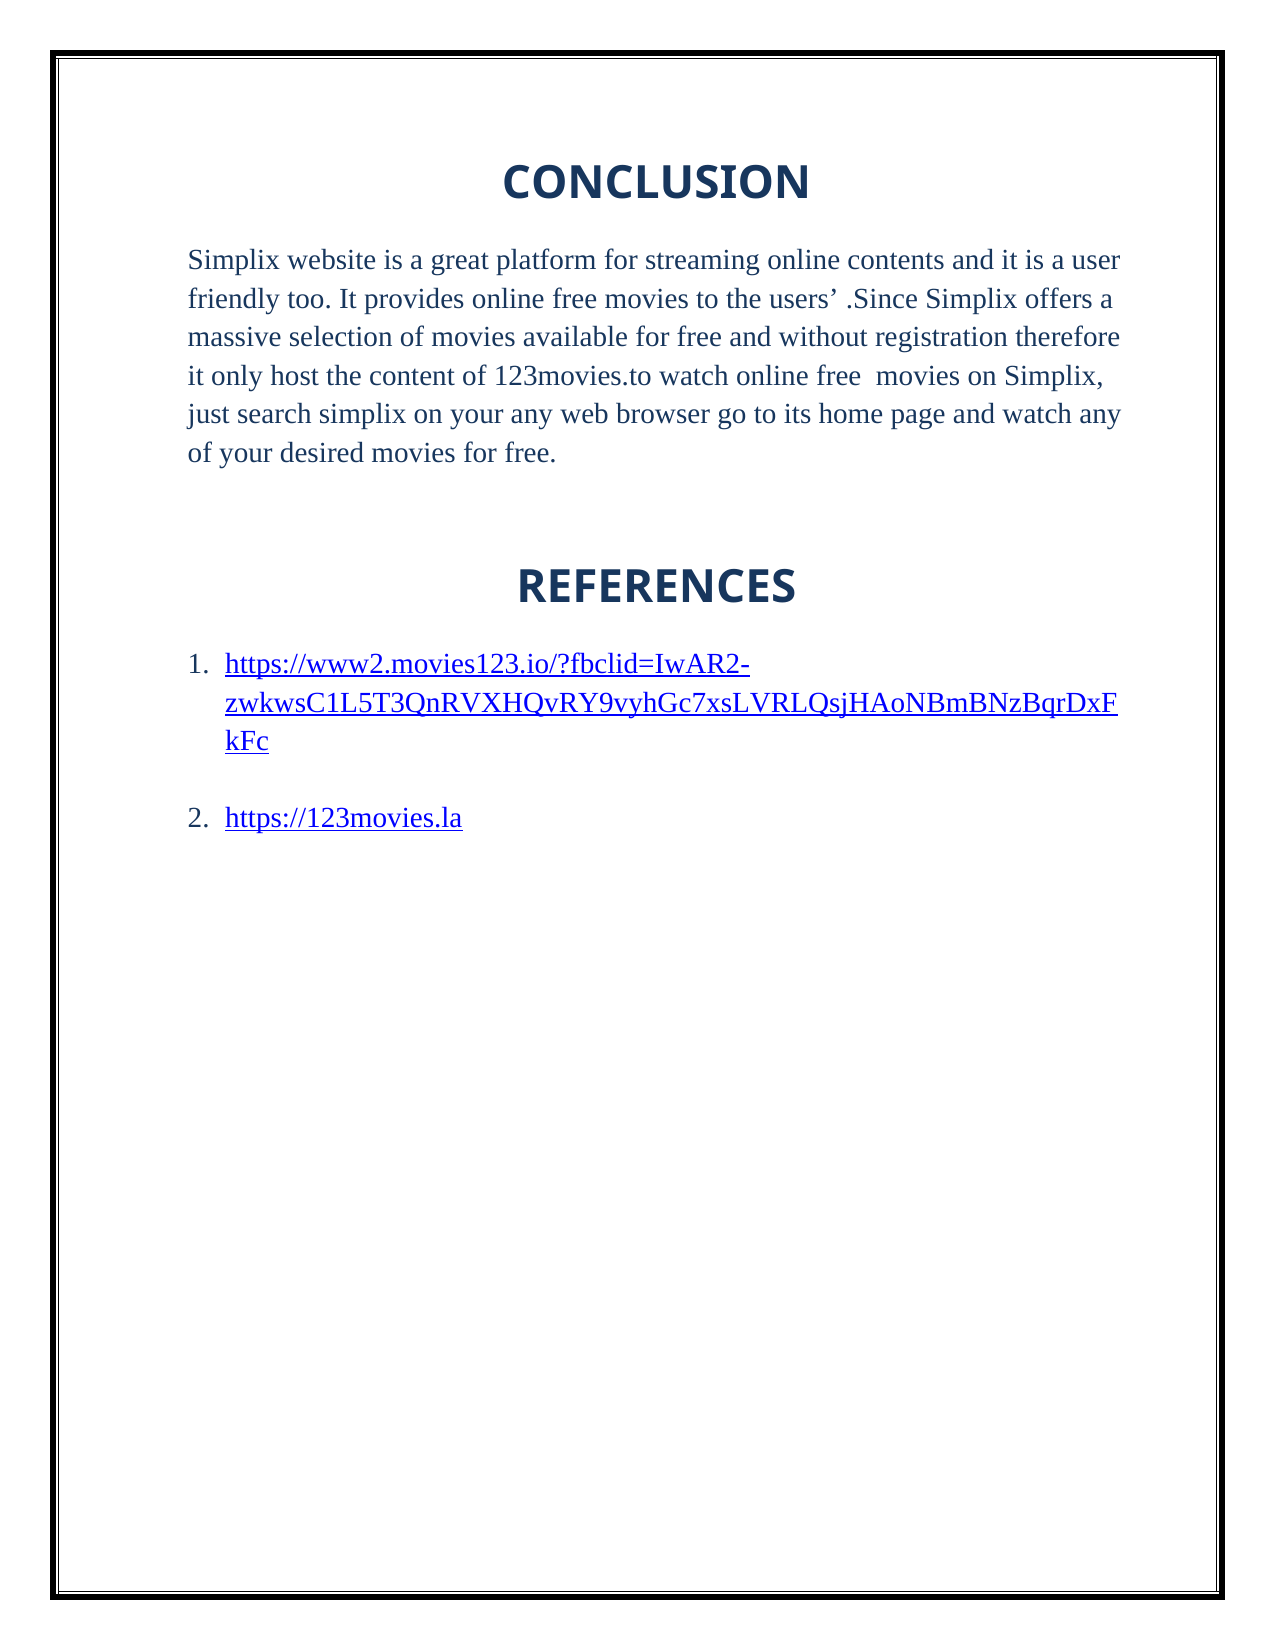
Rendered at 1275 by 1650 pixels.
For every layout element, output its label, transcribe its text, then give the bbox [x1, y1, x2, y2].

list https://www2.movies123.io/?fbclid=IwAR2-zwkwsC1L5T3QnRVXHQvRY9vyhGc7xsLVRLQsjHAoNBmBNzBqrDxFkFc [187, 646, 1125, 757]
text Simplix website is a great platform for streaming online contents and it is a user friendly too. It provides online free movies to the users’ .Since Simplix offers a massive selection of movies available for free and without registration therefore it only host the content of 123movies.to watch online free movies on Simplix, just search simplix on your any web browser go to its home page and watch any of your desired movies for free. [187, 242, 1125, 469]
text CONCLUSION [187, 150, 1125, 212]
list https://123movies.la [187, 801, 1125, 834]
text REFERENCES [187, 554, 1125, 616]
